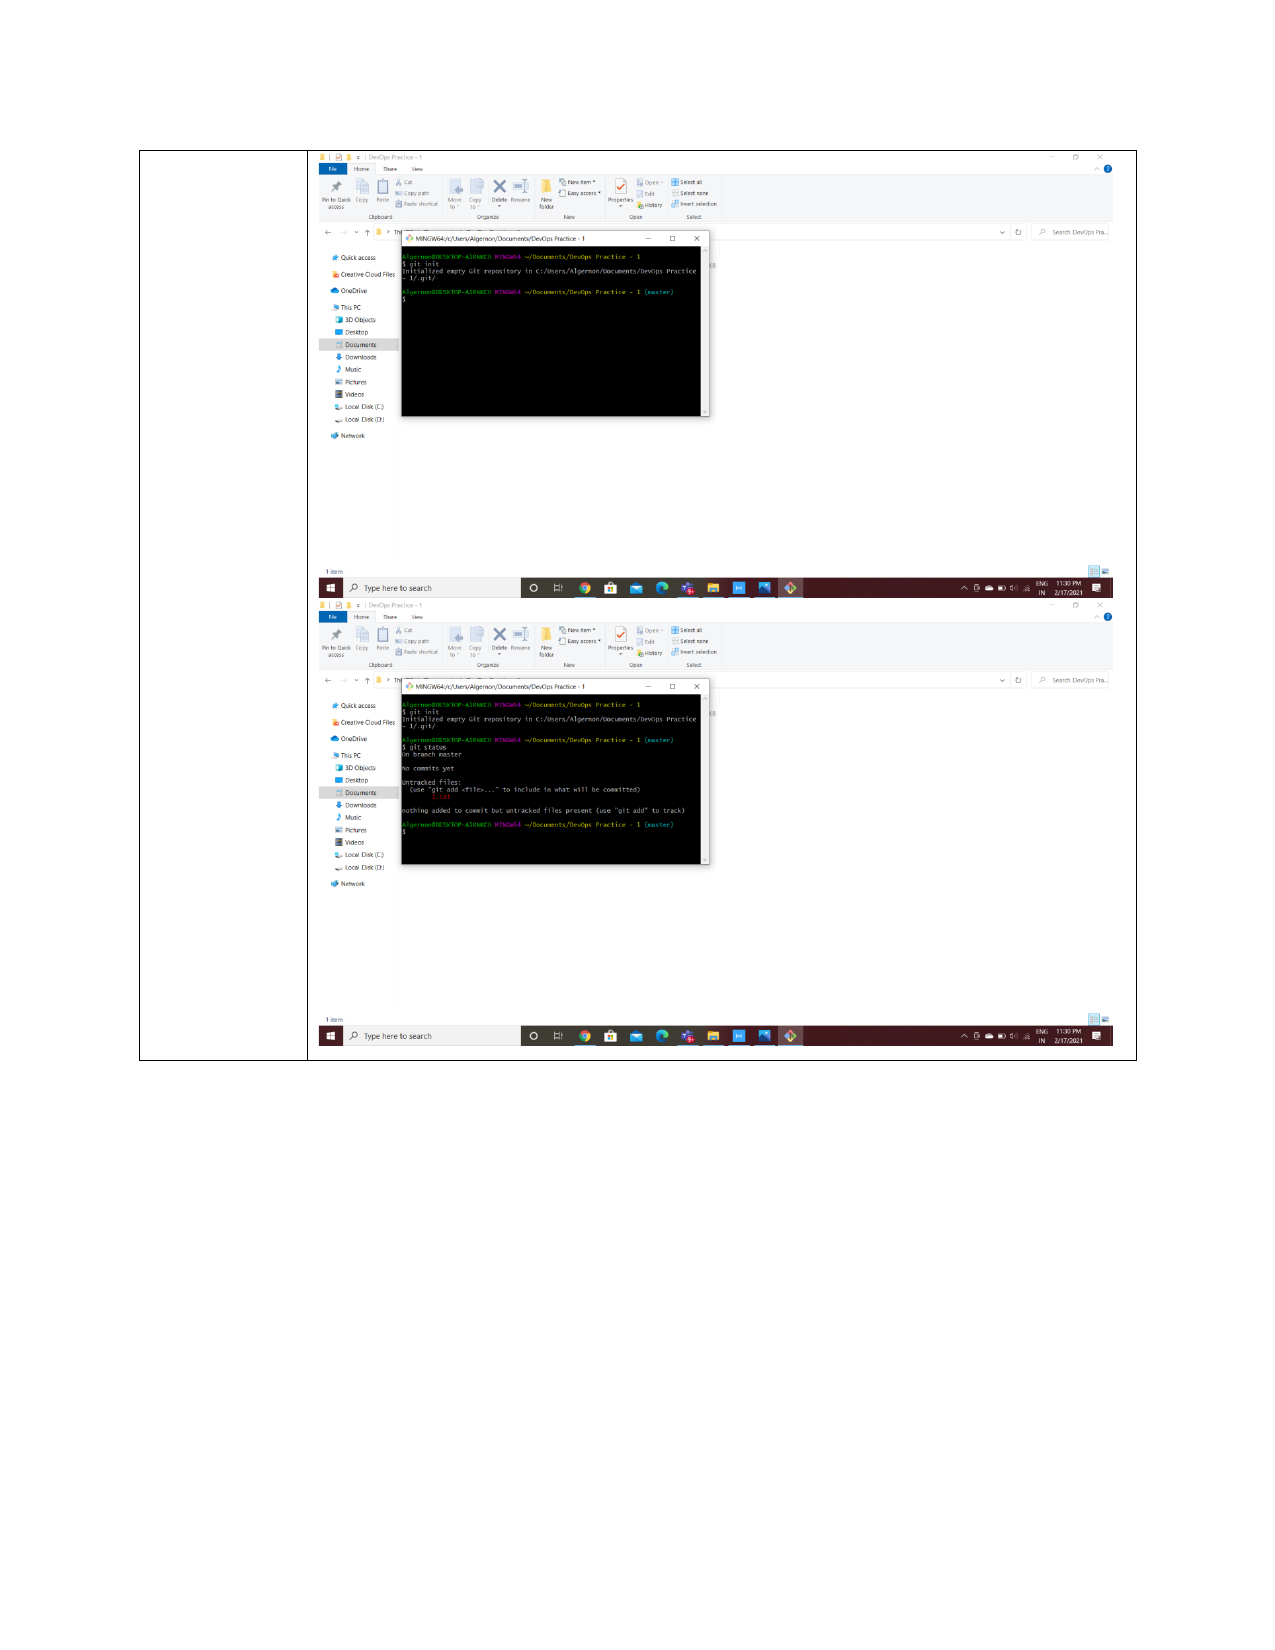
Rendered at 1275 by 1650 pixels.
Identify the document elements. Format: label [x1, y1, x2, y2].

table_header [308, 151, 1136, 1060]
picture [318, 151, 1113, 1046]
table_header [140, 151, 307, 1060]
